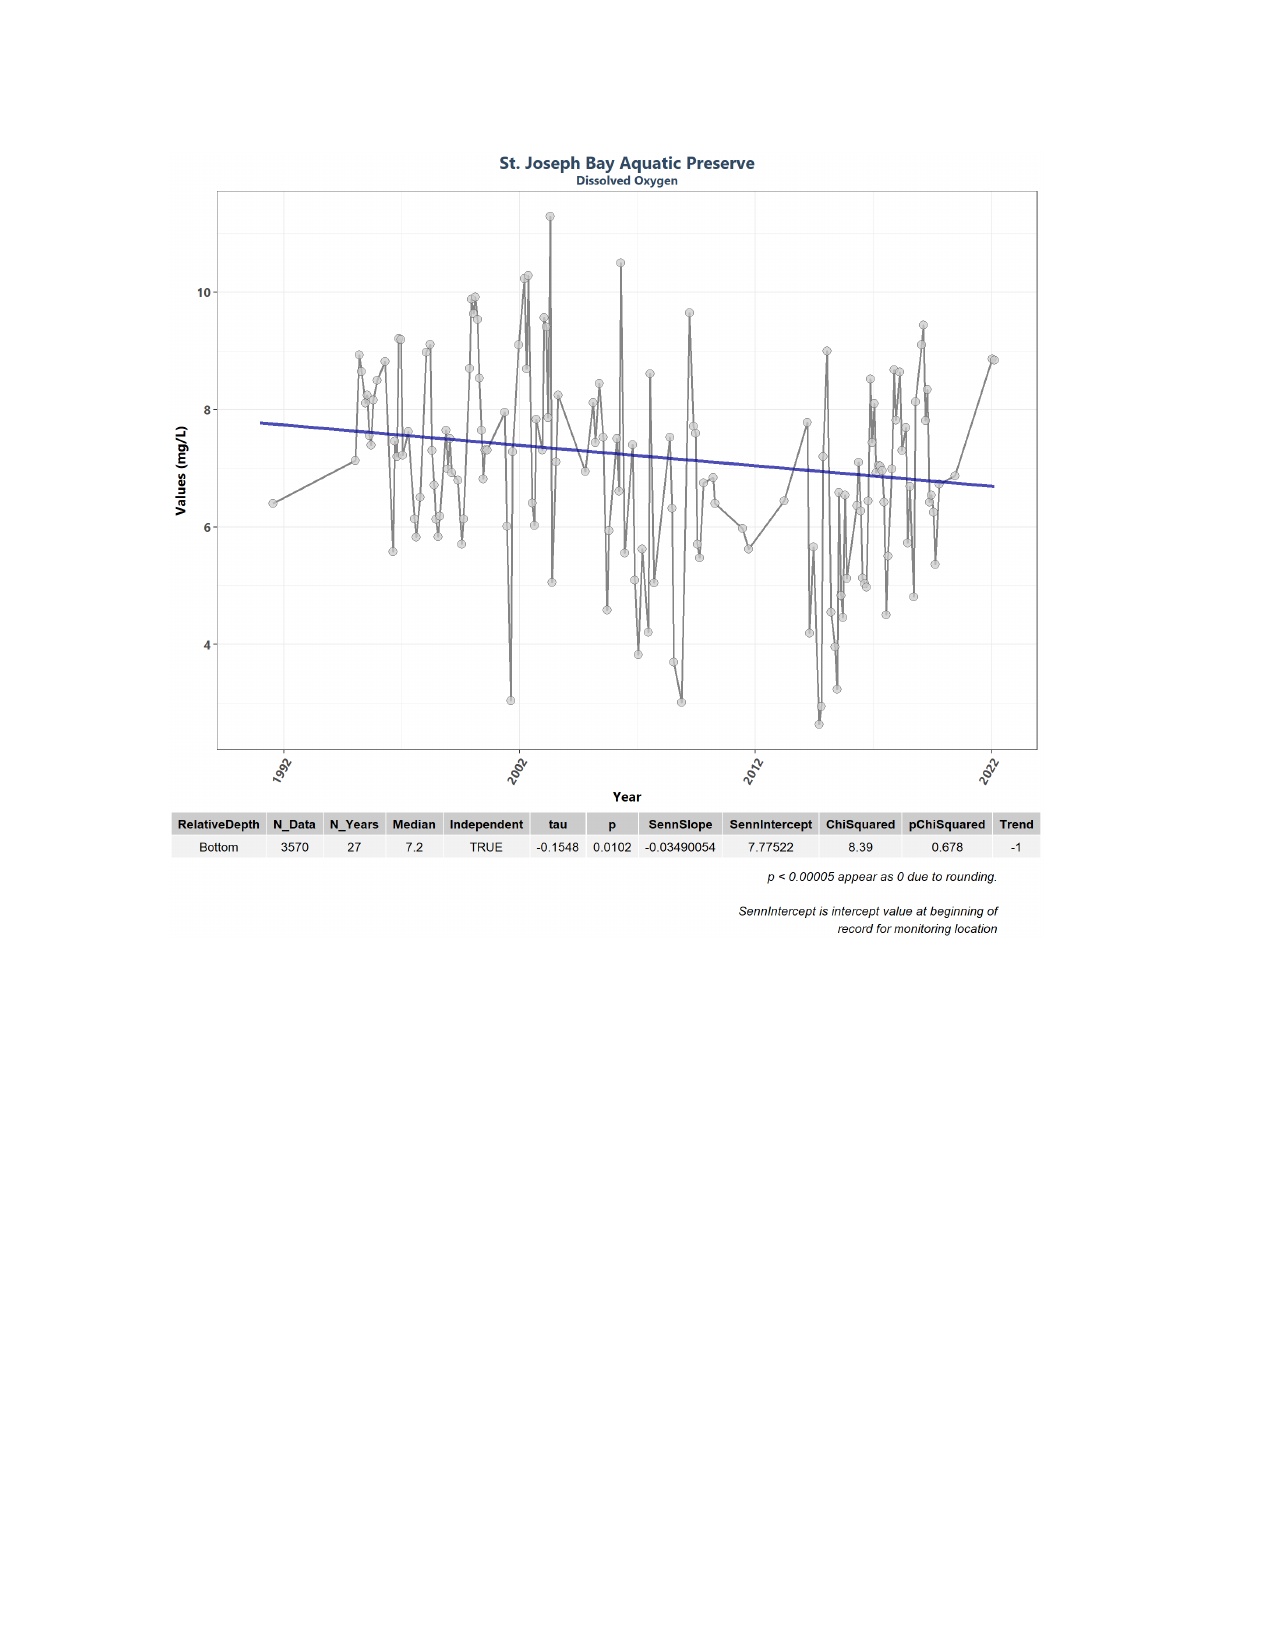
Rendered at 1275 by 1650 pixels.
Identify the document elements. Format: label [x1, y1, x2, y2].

picture [168, 150, 1044, 938]
